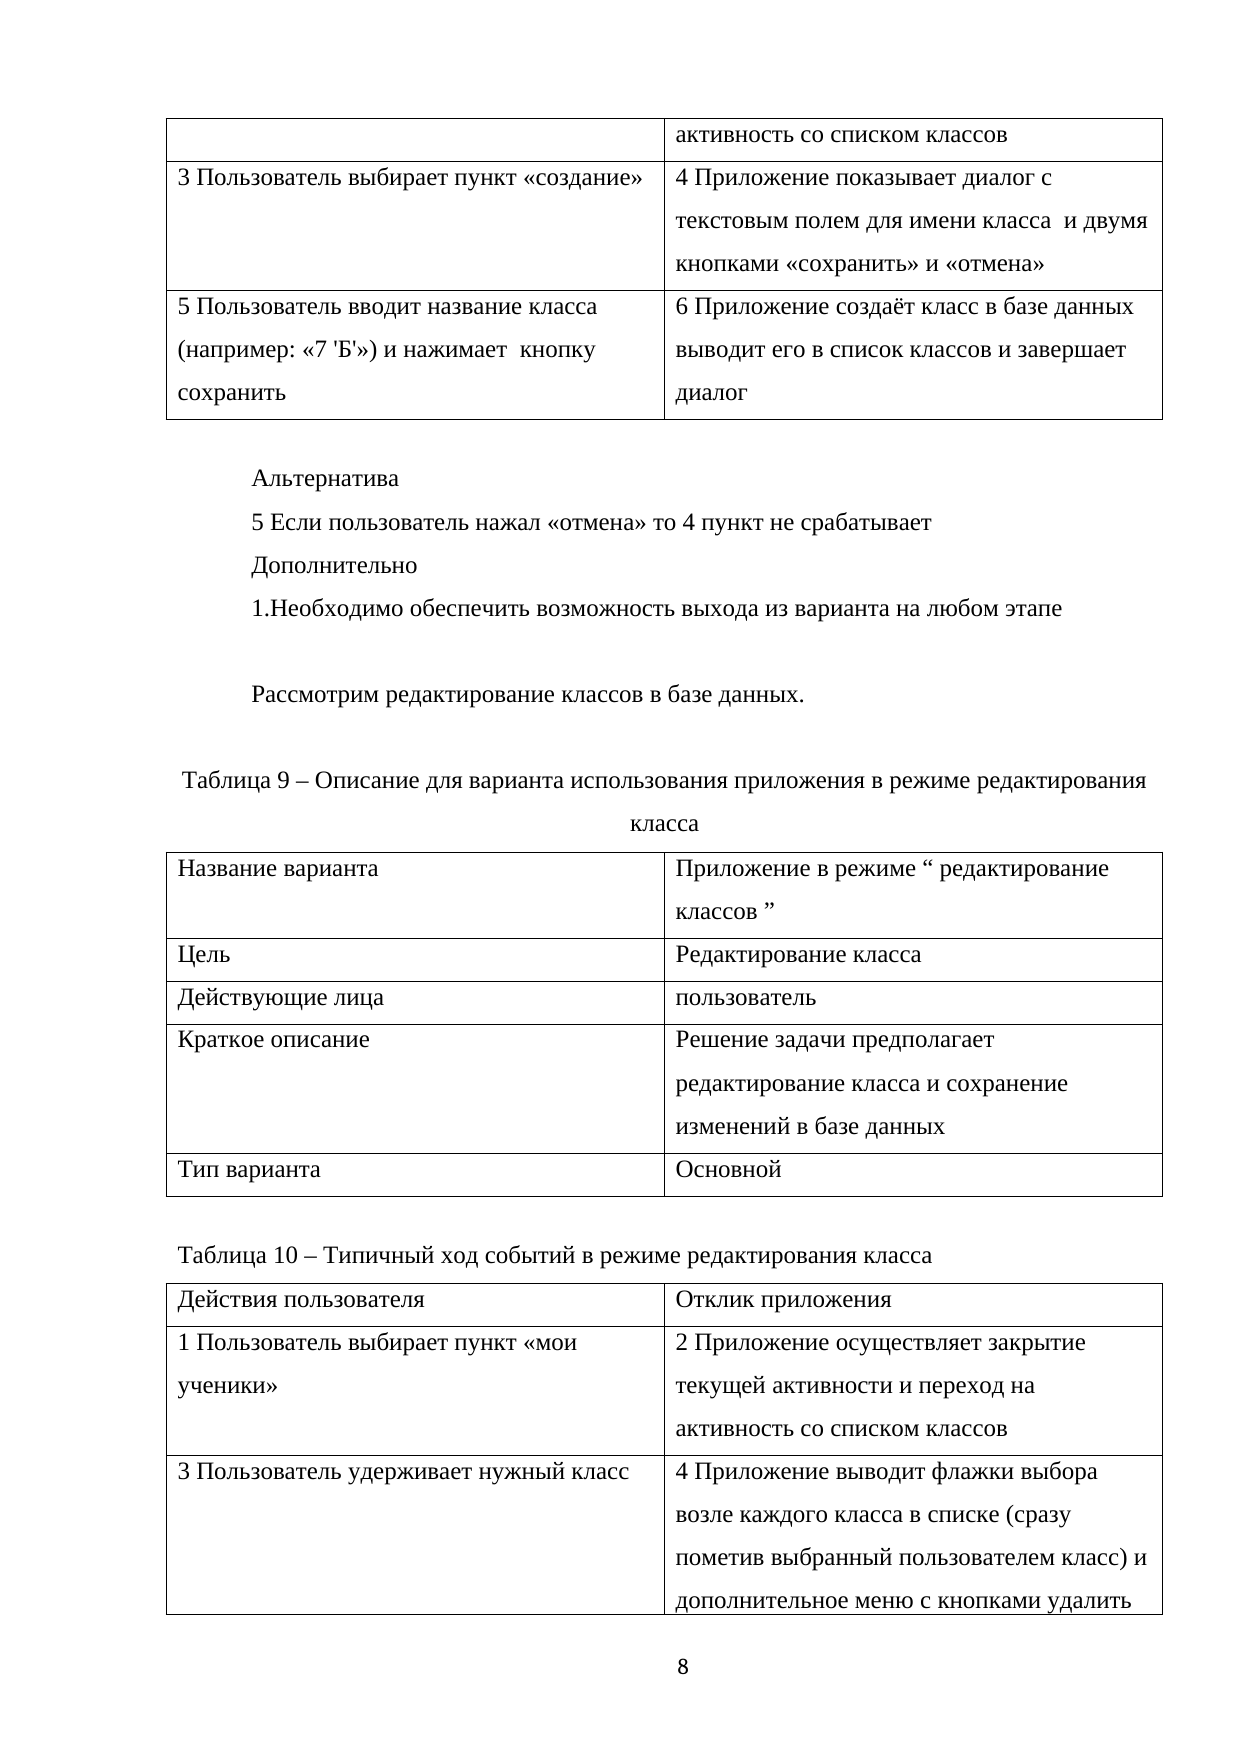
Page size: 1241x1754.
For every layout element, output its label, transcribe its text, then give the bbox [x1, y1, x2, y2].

table_cell Решение задачи предполагает редактирование класса и сохранение изменений в базе данных [665, 1025, 1162, 1153]
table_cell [665, 1456, 1162, 1614]
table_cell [665, 119, 1162, 161]
table_cell 5 Пользователь вводит название класса (например: «7 'Б'») и нажимает кнопку сохранить [167, 291, 664, 419]
table_cell пользователь [665, 982, 1162, 1023]
table_header Отклик приложения [665, 1284, 1162, 1326]
text Дополнительно [177, 550, 1152, 578]
table_cell 1 Пользователь выбирает пункт «мои ученики» [167, 1327, 664, 1455]
table_cell Редактирование класса [665, 939, 1162, 981]
text Таблица 10 – Типичный ход событий в режиме редактирования класса [177, 1240, 1152, 1268]
table_cell 2 Приложение осуществляет закрытие текущей активности и переход на активность со списком классов [665, 1327, 1162, 1455]
table_cell 3 Пользователь выбирает пункт «создание» [167, 162, 664, 290]
table_cell 4 Приложение показывает диалог с текстовым полем для имени класса и двумя кнопками «сохранить» и «отмена» [665, 162, 1162, 290]
table_cell Цель [167, 939, 664, 981]
text 5 Если пользователь нажал «отмена» то 4 пункт не срабатывает [177, 507, 1152, 535]
table_cell Основной [665, 1154, 1162, 1196]
text Рассмотрим редактирование классов в базе данных. [177, 679, 1152, 708]
table_header Действия пользователя [167, 1284, 664, 1326]
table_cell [167, 119, 664, 161]
table_header Приложение в режиме “ редактирование классов ” [665, 853, 1162, 938]
text Альтернатива [177, 463, 1152, 492]
table_cell Тип варианта [167, 1154, 664, 1196]
text Таблица 9 – Описание для варианта использования приложения в режиме редактирования класса [177, 765, 1152, 837]
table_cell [167, 1456, 664, 1614]
table_header Название варианта [167, 853, 664, 938]
table_cell 6 Приложение создаёт класс в базе данных выводит его в список классов и завершает диалог [665, 291, 1162, 419]
table_cell Краткое описание [167, 1025, 664, 1153]
table_cell Действующие лица [167, 982, 664, 1023]
text 1.Необходимо обеспечить возможность выхода из варианта на любом этапе [177, 593, 1152, 622]
